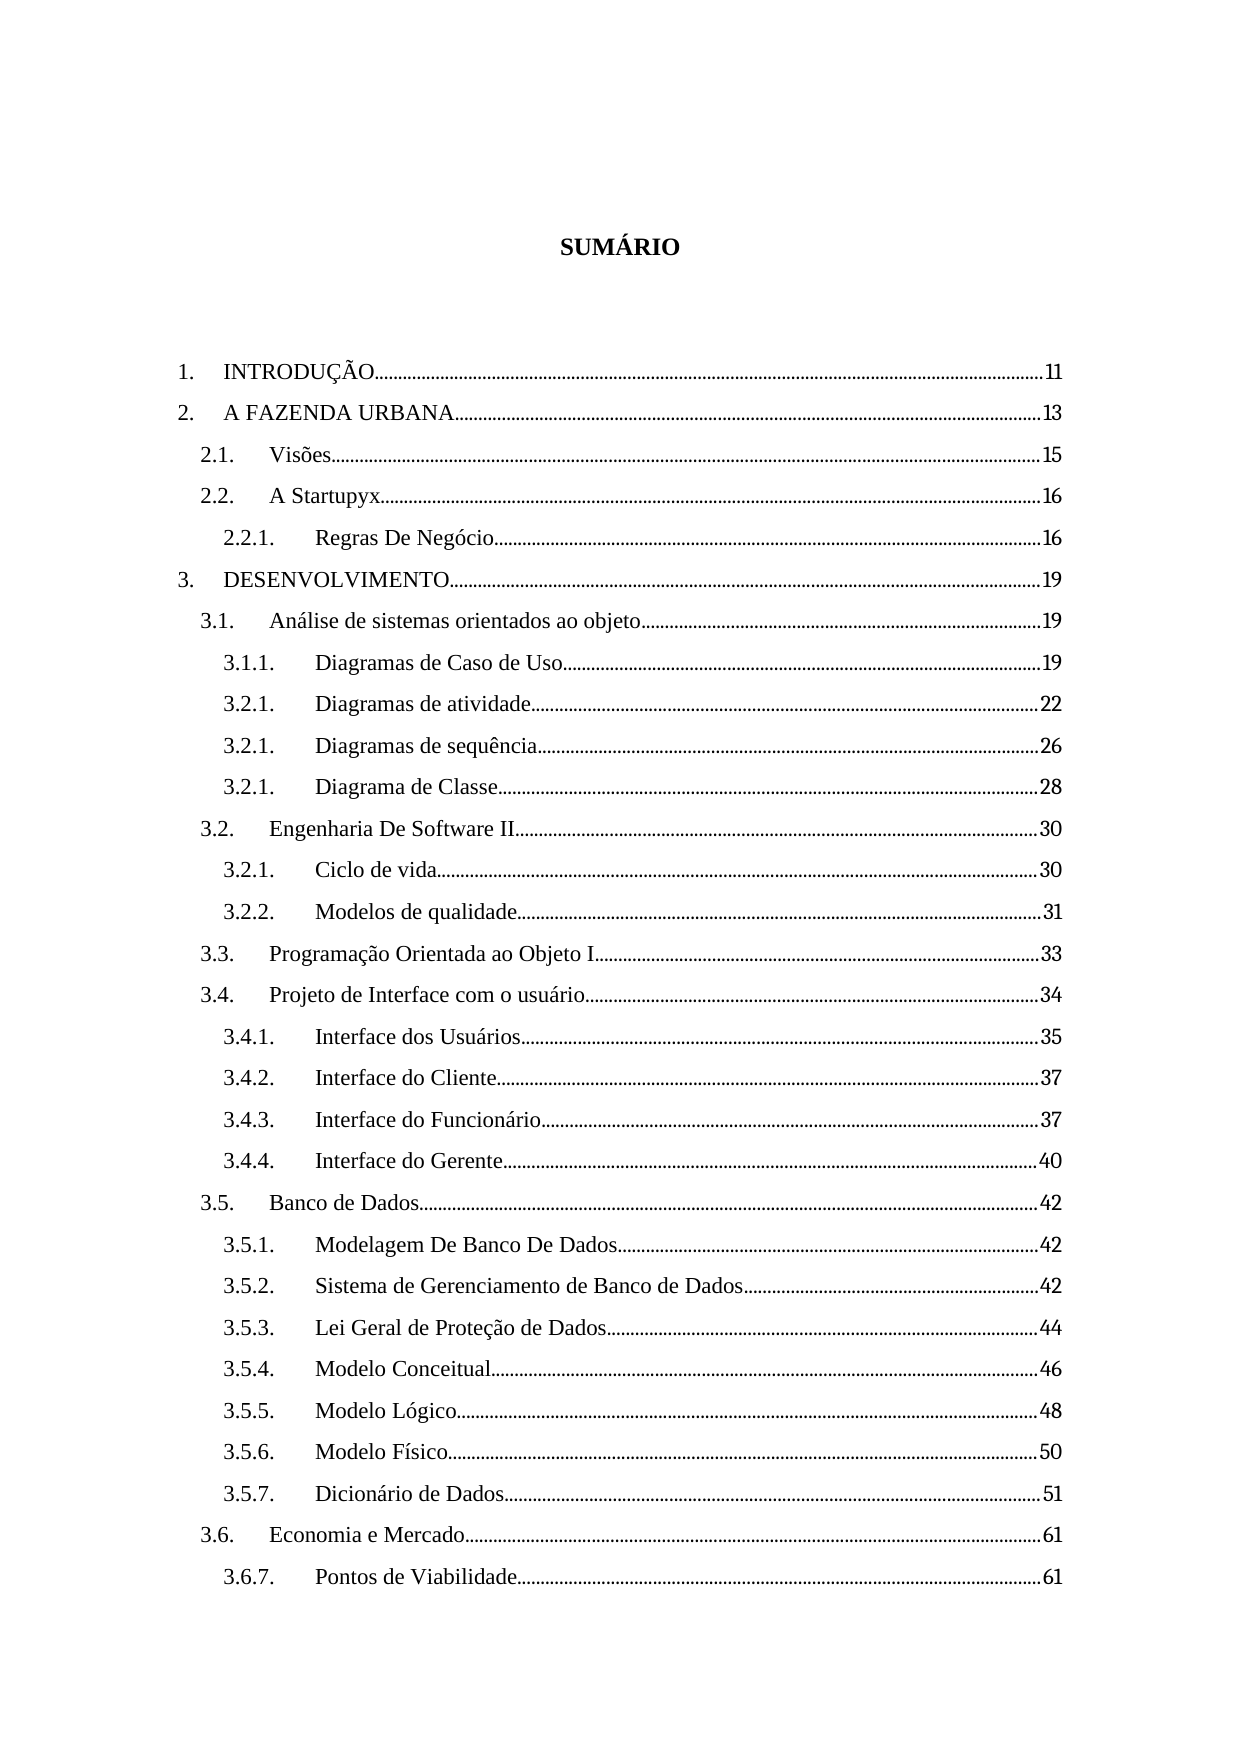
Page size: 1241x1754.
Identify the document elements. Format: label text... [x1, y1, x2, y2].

text SUMÁRIO [177, 232, 1063, 260]
